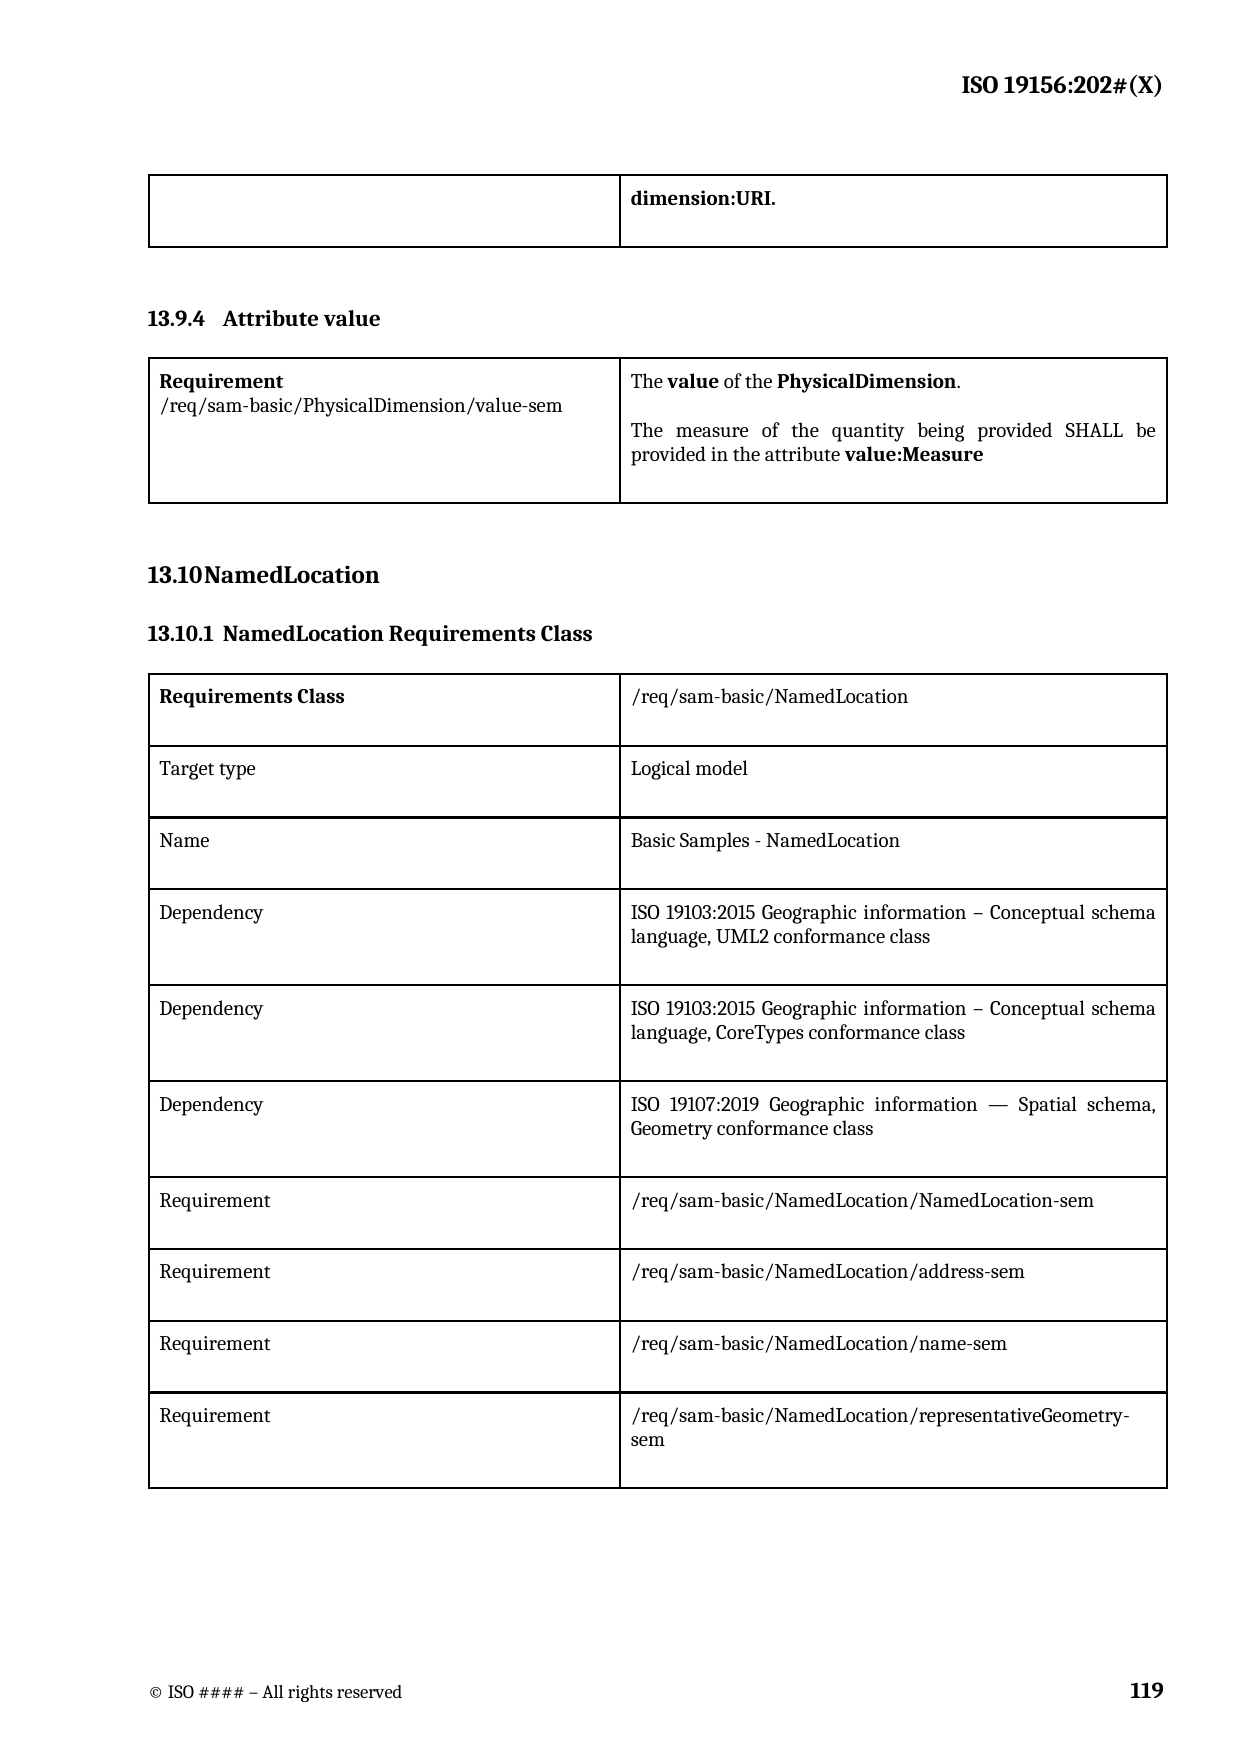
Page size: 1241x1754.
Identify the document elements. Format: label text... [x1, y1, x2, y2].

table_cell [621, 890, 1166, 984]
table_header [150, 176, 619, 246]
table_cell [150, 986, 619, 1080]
subtitle NamedLocation Requirements Class [148, 621, 1163, 648]
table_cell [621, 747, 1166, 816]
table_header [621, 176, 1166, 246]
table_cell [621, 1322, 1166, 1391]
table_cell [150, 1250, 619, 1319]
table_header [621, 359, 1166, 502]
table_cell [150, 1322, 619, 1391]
subtitle NamedLocation [148, 561, 1163, 590]
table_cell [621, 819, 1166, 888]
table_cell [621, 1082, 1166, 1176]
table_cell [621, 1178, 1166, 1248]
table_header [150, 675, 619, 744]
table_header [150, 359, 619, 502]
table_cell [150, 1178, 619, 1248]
subtitle Attribute value [148, 305, 1163, 332]
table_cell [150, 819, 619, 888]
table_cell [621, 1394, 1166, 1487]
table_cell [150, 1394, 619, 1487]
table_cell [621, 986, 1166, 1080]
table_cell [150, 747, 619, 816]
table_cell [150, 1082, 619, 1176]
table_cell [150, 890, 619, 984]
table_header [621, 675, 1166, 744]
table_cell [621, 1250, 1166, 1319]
